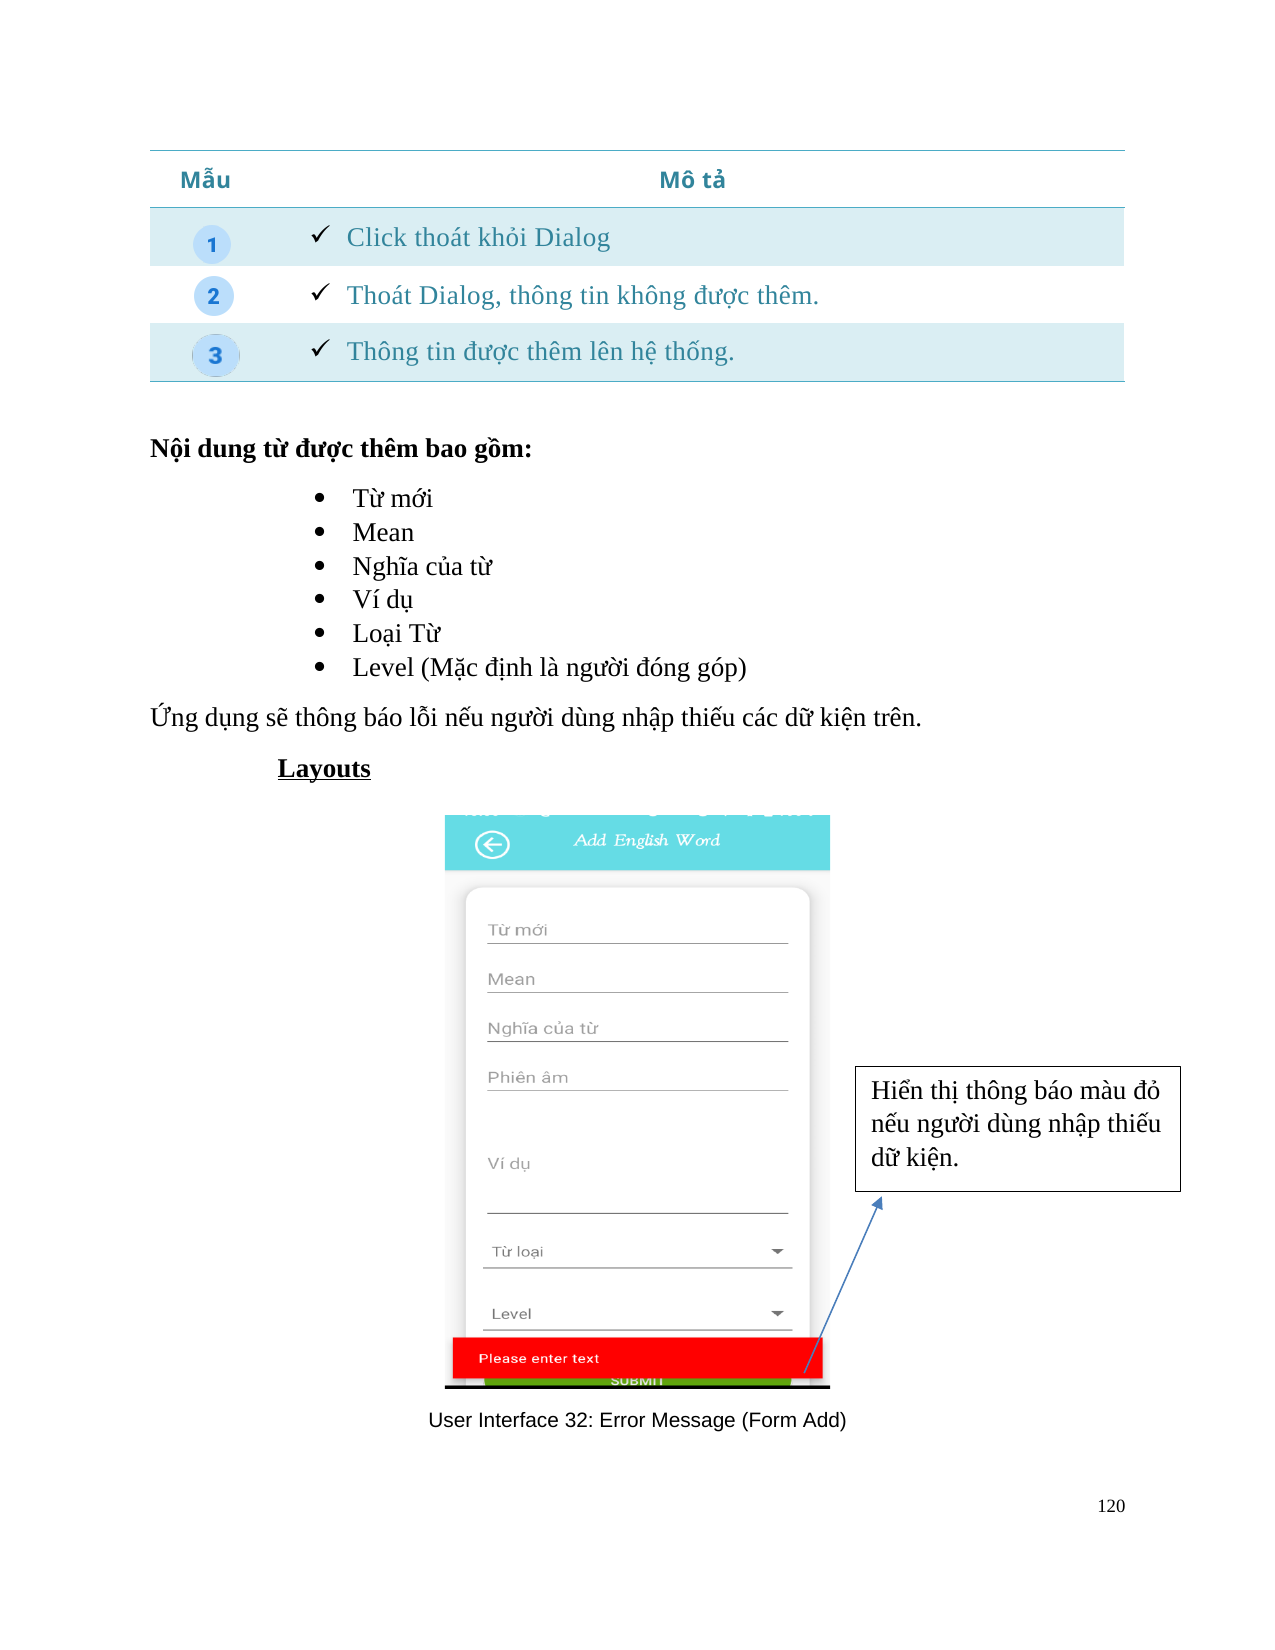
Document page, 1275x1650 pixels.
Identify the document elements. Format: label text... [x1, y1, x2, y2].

list Ví dụ [315, 584, 1125, 615]
table_cell [150, 208, 260, 266]
table_header Mô tả [260, 151, 1124, 207]
table_cell [150, 323, 260, 381]
picture [189, 222, 234, 267]
picture [188, 330, 244, 381]
list Mean [315, 516, 1125, 547]
text Layouts [277, 752, 1125, 783]
table_cell [150, 266, 260, 322]
picture [444, 815, 831, 1389]
table_cell Click thoát khỏi Dialog [260, 208, 1124, 266]
text Ứng dụng sẽ thông báo lỗi nếu người dùng nhập thiếu các dữ kiện trên. [150, 702, 1125, 733]
list Loại Từ [315, 617, 1125, 649]
text Nội dung từ được thêm bao gồm: [150, 432, 1125, 463]
table_header Mẫu [150, 151, 260, 207]
list Level (Mặc định là người đóng góp) [315, 651, 1125, 682]
table_cell Thông tin được thêm lên hệ thống. [260, 323, 1124, 381]
list Nghĩa của từ [315, 550, 1125, 581]
list Từ mới [315, 482, 1125, 514]
picture [190, 272, 238, 320]
table_cell Thoát Dialog, thông tin không được thêm. [260, 266, 1124, 322]
